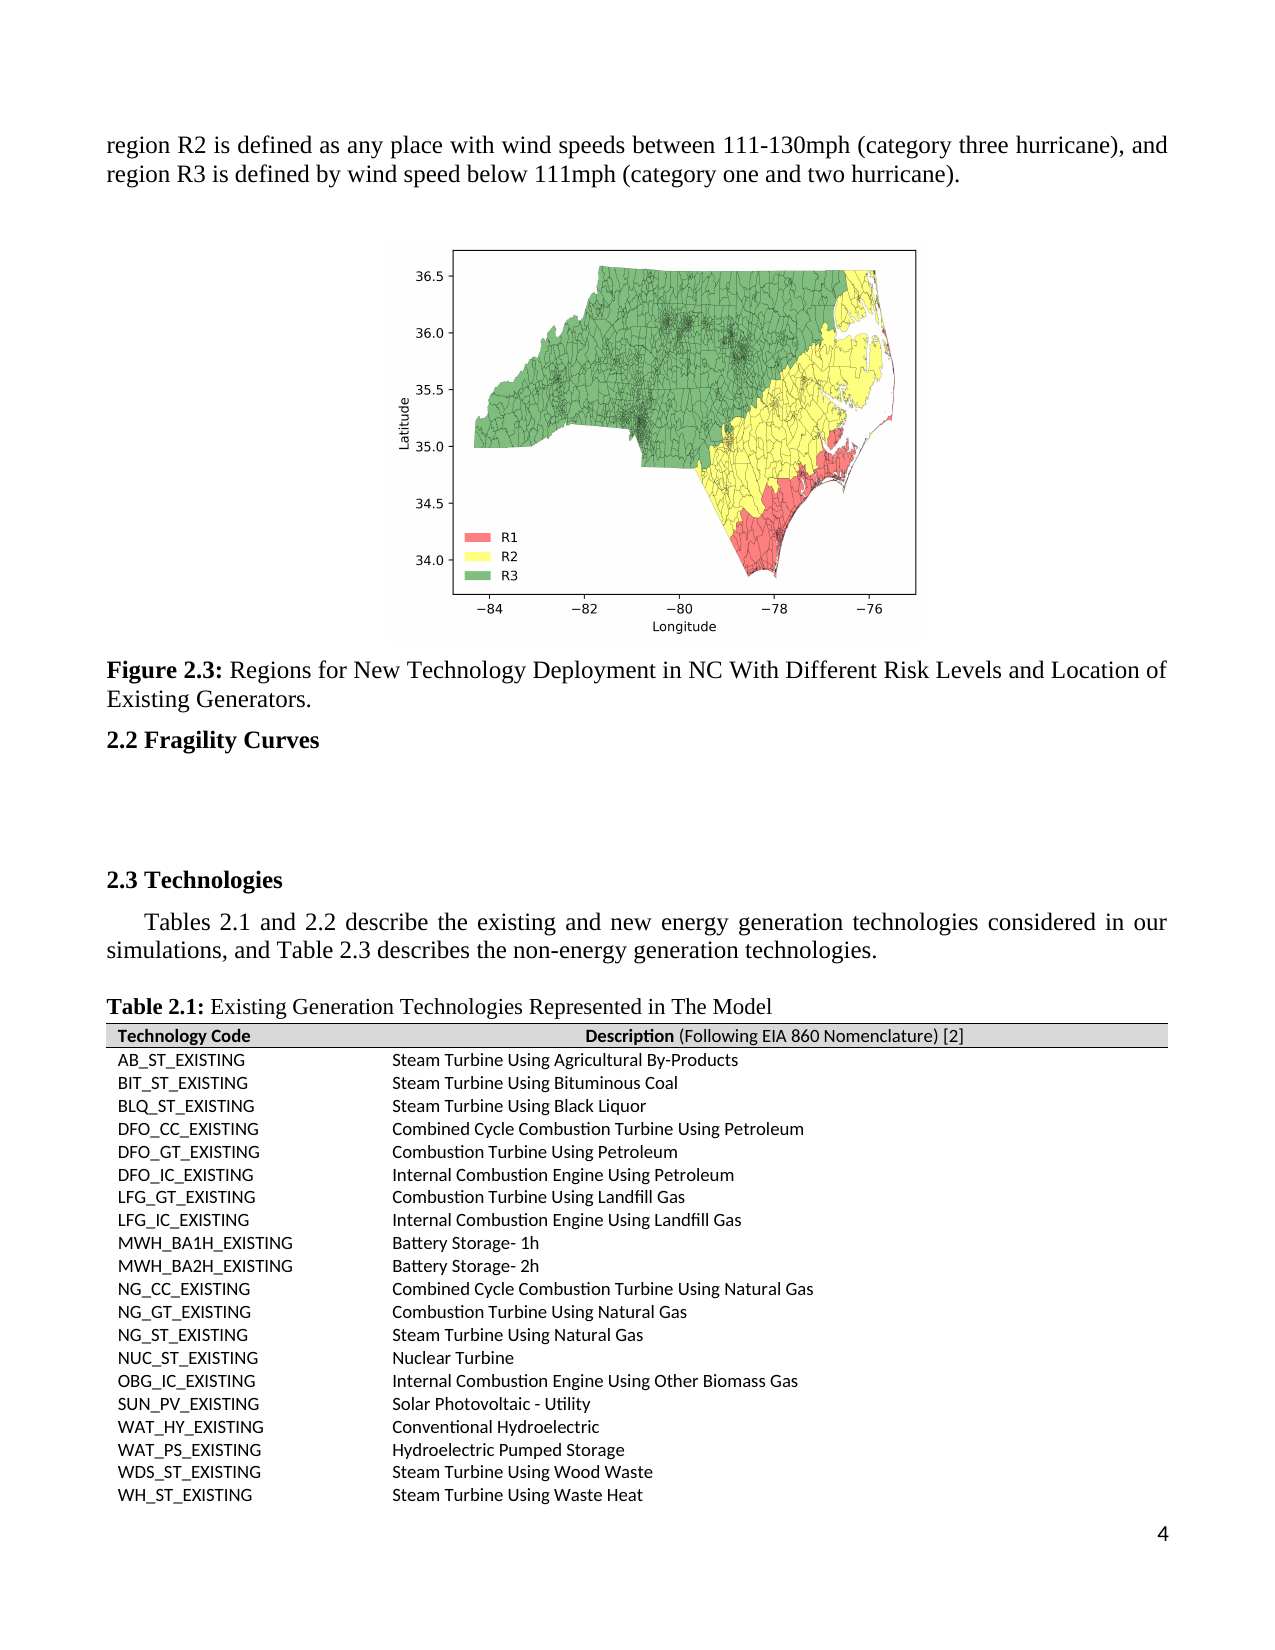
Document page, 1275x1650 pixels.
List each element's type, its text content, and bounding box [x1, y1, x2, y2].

table_cell WAT_PS_EXISTING [106, 1438, 381, 1461]
table_cell NUC_ST_EXISTING [106, 1346, 381, 1369]
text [106, 130, 1169, 187]
table_cell Steam Turbine Using Wood Waste [381, 1461, 1168, 1484]
table_cell Steam Turbine Using Agricultural By-Products [381, 1048, 1168, 1071]
list Technologies [106, 866, 1169, 894]
table_cell MWH_BA1H_EXISTING [106, 1232, 381, 1254]
table_cell BLQ_ST_EXISTING [106, 1094, 381, 1117]
table_cell NG_ST_EXISTING [106, 1323, 381, 1346]
table_cell DFO_GT_EXISTING [106, 1140, 381, 1163]
table_cell DFO_CC_EXISTING [106, 1117, 381, 1140]
table_cell Combustion Turbine Using Petroleum [381, 1140, 1168, 1163]
text Table 2.1: Existing Generation Technologies Represented in The Model [106, 993, 1169, 1019]
table_cell Internal Combustion Engine Using Landfill Gas [381, 1209, 1168, 1232]
table_cell Combustion Turbine Using Landfill Gas [381, 1186, 1168, 1209]
table_cell Combined Cycle Combustion Turbine Using Natural Gas [381, 1278, 1168, 1300]
table_cell Nuclear Turbine [381, 1346, 1168, 1369]
table_cell MWH_BA2H_EXISTING [106, 1255, 381, 1277]
table_cell Solar Photovoltaic - Utility [381, 1392, 1168, 1415]
table_cell SUN_PV_EXISTING [106, 1392, 381, 1415]
table_cell Battery Storage- 1h [381, 1232, 1168, 1254]
table_cell WH_ST_EXISTING [106, 1484, 381, 1507]
table_cell Combined Cycle Combustion Turbine Using Petroleum [381, 1117, 1168, 1140]
table_header Description (Following EIA 860 Nomenclature) [381, 1024, 1168, 1047]
table_cell OBG_IC_EXISTING [106, 1369, 381, 1392]
table_cell LFG_IC_EXISTING [106, 1209, 381, 1232]
table_cell BIT_ST_EXISTING [106, 1071, 381, 1094]
table_cell Internal Combustion Engine Using Petroleum [381, 1163, 1168, 1186]
table_header Technology Code [106, 1024, 381, 1047]
picture [388, 241, 924, 643]
table_cell Internal Combustion Engine Using Other Biomass Gas [381, 1369, 1168, 1392]
table_cell DFO_IC_EXISTING [106, 1163, 381, 1186]
table_cell NG_GT_EXISTING [106, 1300, 381, 1323]
table_cell Steam Turbine Using Waste Heat [381, 1484, 1168, 1507]
table_cell WAT_HY_EXISTING [106, 1415, 381, 1438]
list Fragility Curves [106, 726, 1169, 754]
table_cell Steam Turbine Using Bituminous Coal [381, 1071, 1168, 1094]
table_cell WDS_ST_EXISTING [106, 1461, 381, 1484]
table_cell Steam Turbine Using Natural Gas [381, 1323, 1168, 1346]
table_cell LFG_GT_EXISTING [106, 1186, 381, 1209]
table_cell Steam Turbine Using Black Liquor [381, 1094, 1168, 1117]
table_cell NG_CC_EXISTING [106, 1278, 381, 1300]
table_cell Hydroelectric Pumped Storage [381, 1438, 1168, 1461]
text Figure 2.3: Regions for New Technology Deployment in NC With Different Risk Levels and Location of Existing Generators. [106, 656, 1169, 713]
table_cell AB_ST_EXISTING [106, 1048, 381, 1071]
table_cell Battery Storage- 2h [381, 1255, 1168, 1277]
table_cell Conventional Hydroelectric [381, 1415, 1168, 1438]
table_cell Combustion Turbine Using Natural Gas [381, 1300, 1168, 1323]
text Tables 2.1 and 2.2 describe the existing and new energy generation technologies considered in our simulations, and Table 2.3 describes the non-energy generation technologies. [106, 907, 1169, 964]
